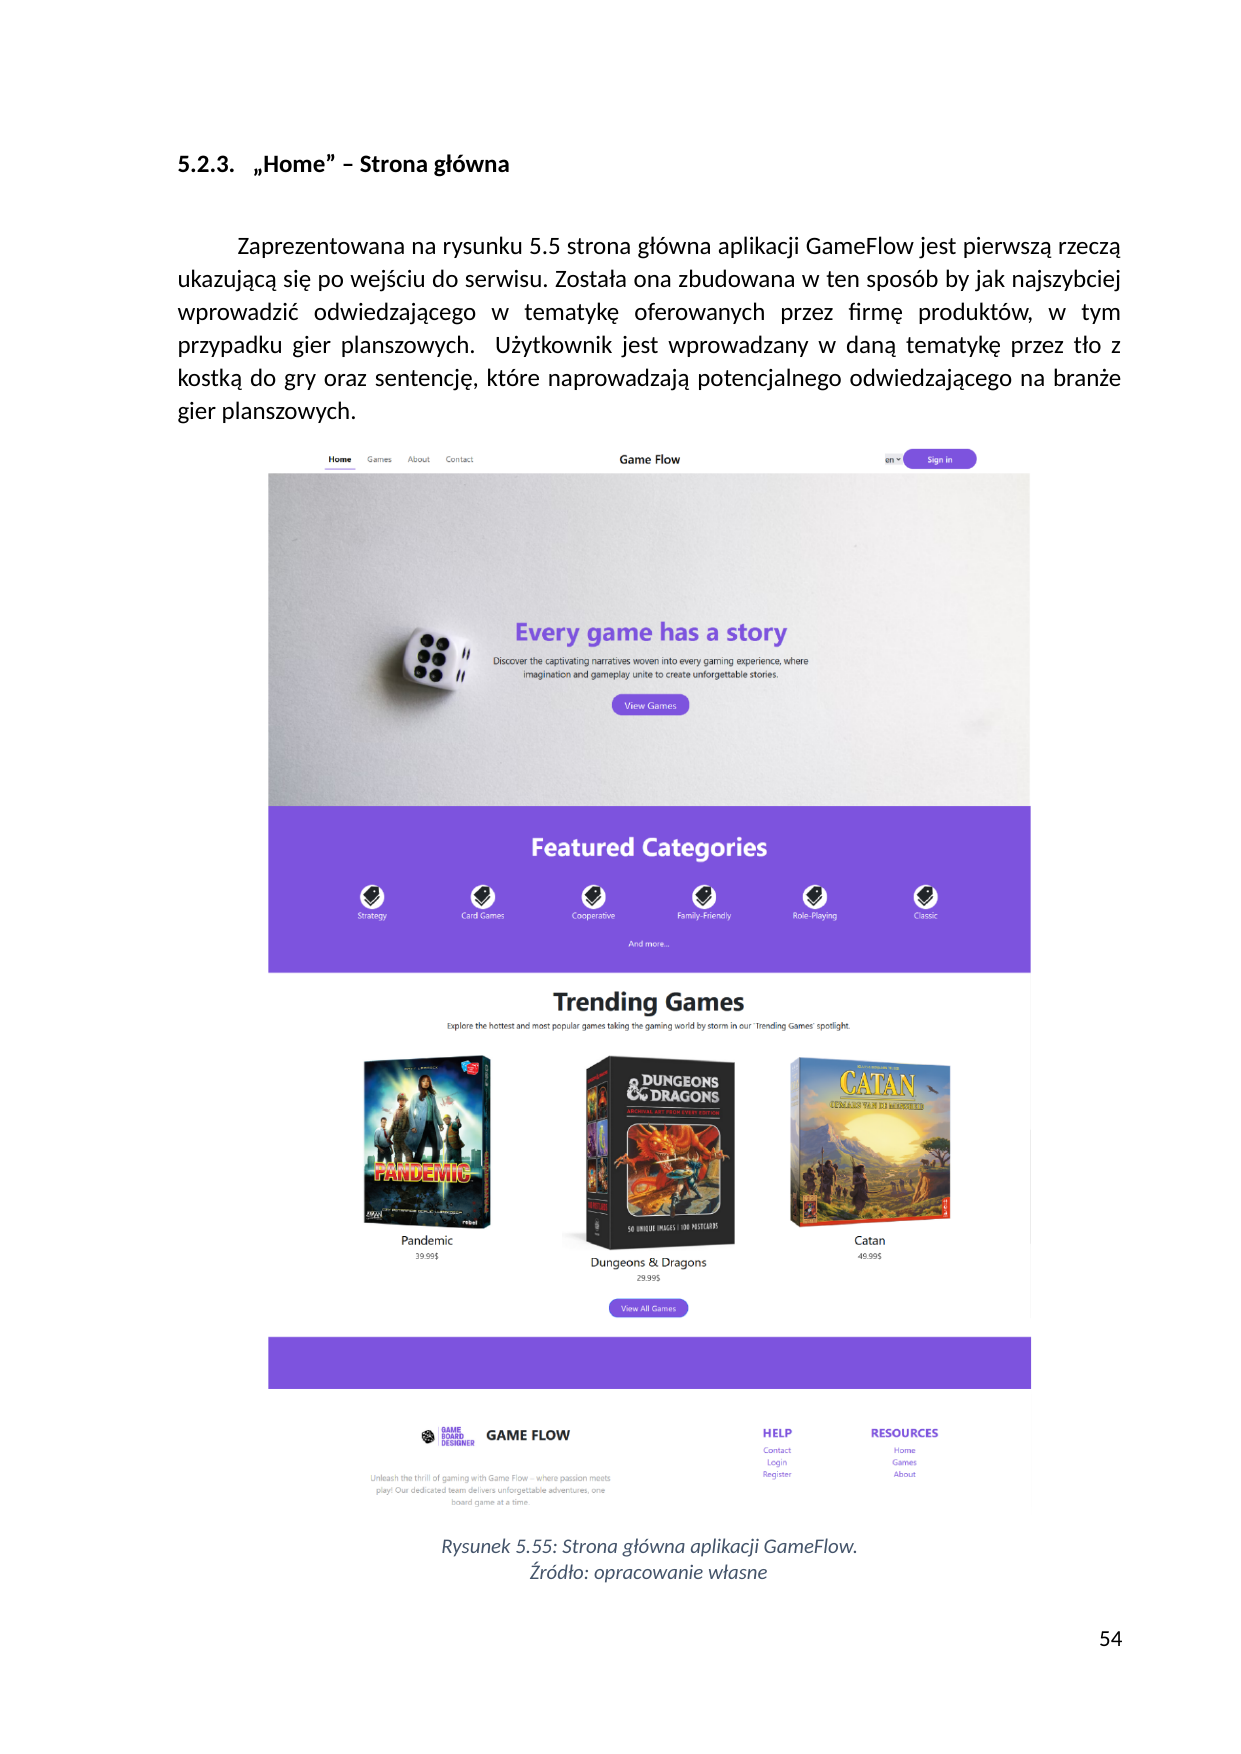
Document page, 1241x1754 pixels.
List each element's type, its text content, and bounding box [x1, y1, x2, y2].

subtitle „Home” – Strona główna [177, 148, 1122, 178]
picture [268, 444, 1032, 1515]
text Źródło: opracowanie własne [177, 1559, 1122, 1584]
text Zaprezentowana na rysunku 5.5 strona główna aplikacji GameFlow jest pierwszą rzeczą ukazującą się po wejściu do serwisu. Została ona zbudowana w ten sposób by jak najszybciej wprowadzić odwiedzającego w tematykę oferowanych przez firmę produktów, w tym przypadku gier planszowych. Użytkownik jest wprowadzany w daną tematykę przez tło z kostką do gry oraz sentencję, które naprowadzają potencjalnego odwiedzającego na branże gier planszowych. [177, 230, 1122, 425]
